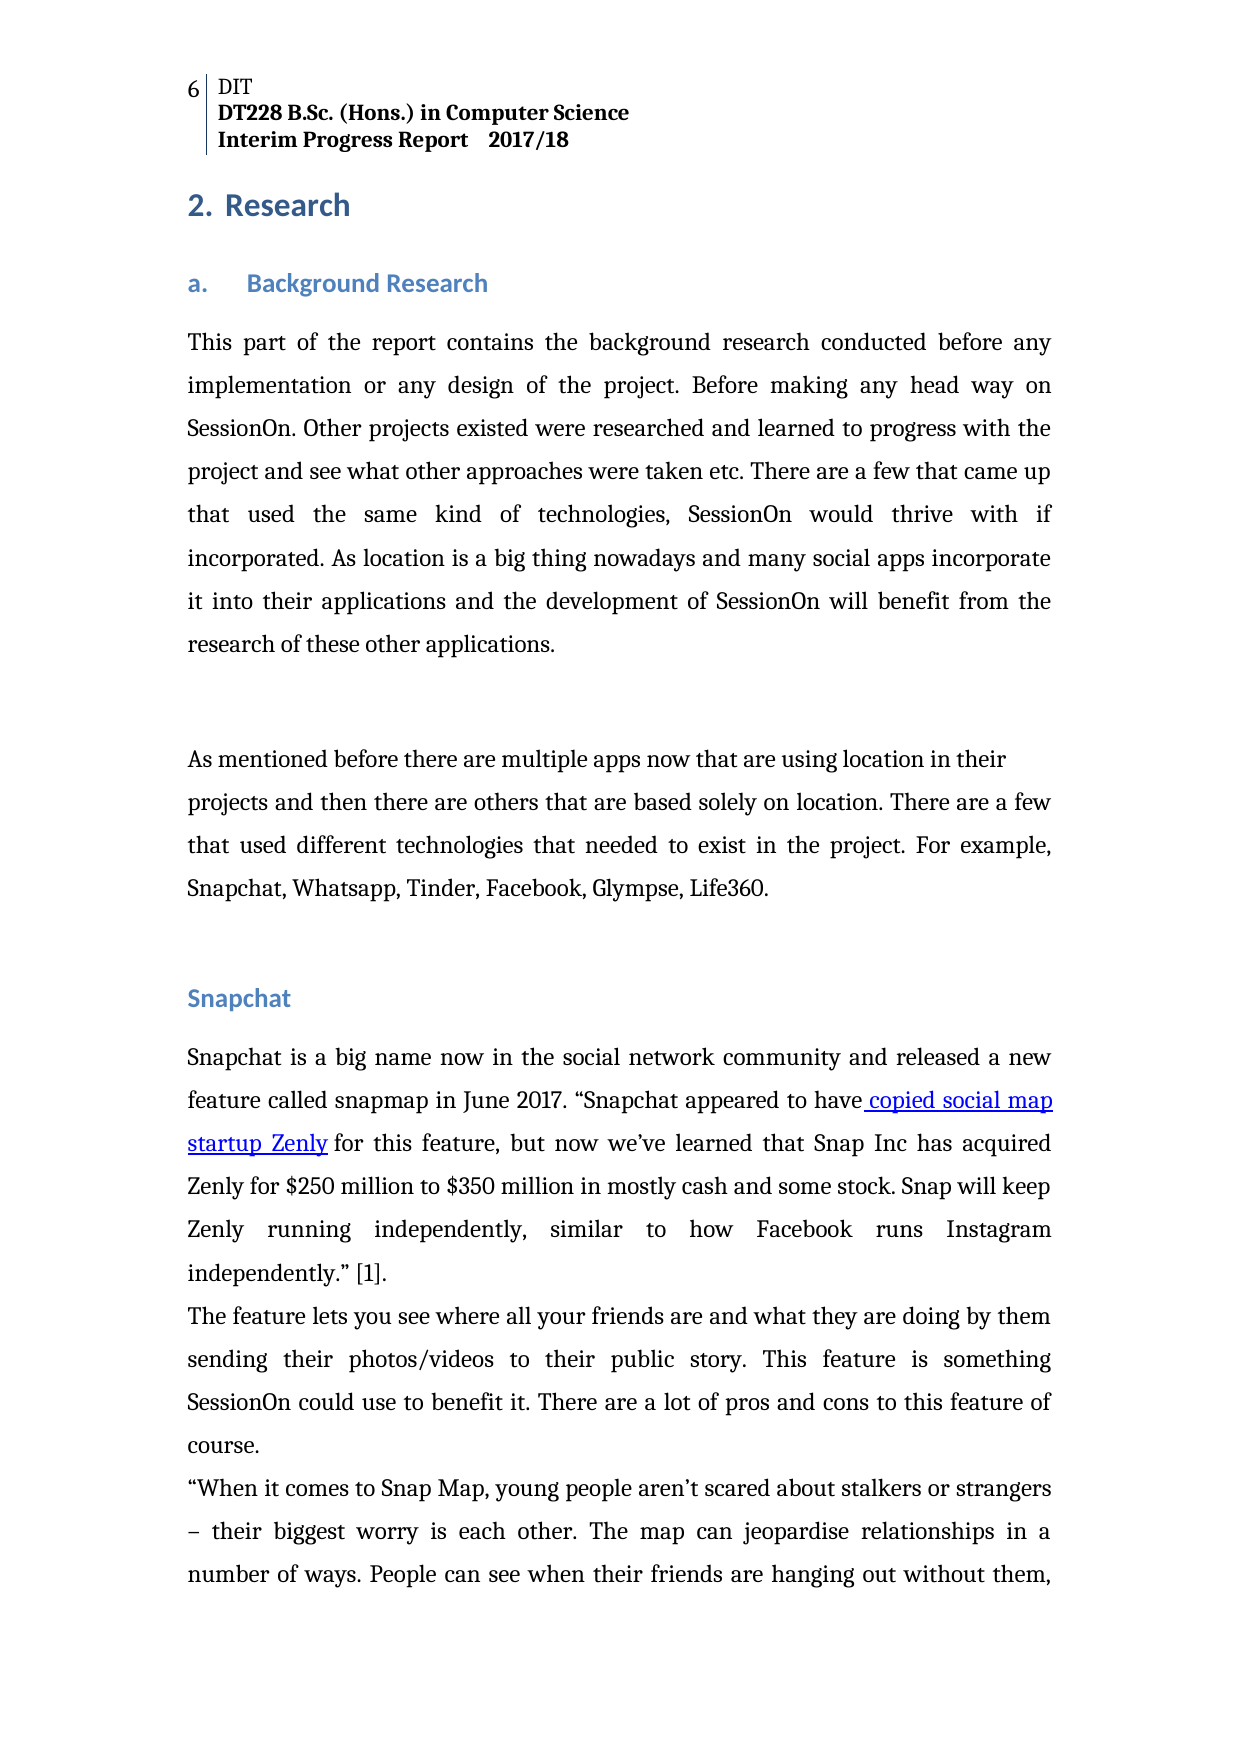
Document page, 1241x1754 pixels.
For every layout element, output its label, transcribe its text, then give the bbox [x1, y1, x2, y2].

text The feature lets you see where all your friends are and what they are doing by them sending their photos/videos to their public story. This feature is something SessionOn could use to benefit it. There are a lot of pros and cons to this feature of course. [187, 1302, 1053, 1460]
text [187, 1474, 1053, 1589]
text This part of the report contains the background research conducted before any implementation or any design of the project. Before making any head way on SessionOn. Other projects existed were researched and learned to progress with the project and see what other approaches were taken etc. There are a few that came up that used the same kind of technologies, SessionOn would thrive with if incorporated. As location is a big thing nowadays and many social apps incorporate it into their applications and the development of SessionOn will benefit from the research of these other applications. [187, 328, 1053, 658]
subtitle Background Research [187, 266, 1053, 299]
subtitle Snapchat [187, 981, 1053, 1014]
text Snapchat is a big name now in the social network community and released a new feature called snapmap in June 2017. “Snapchat appeared to have copied social map startup Zenly for this feature, but now we’ve learned that Snap Inc has acquired Zenly for $250 million to $350 million in mostly cash and some stock. Snap will keep Zenly running independently, similar to how Facebook runs Instagram independently.” [1]. [187, 1043, 1053, 1287]
text projects and then there are others that are based solely on location. There are a few that used different technologies that needed to exist in the project. For example, Snapchat, Whatsapp, Tinder, Facebook, Glympse, Life360. [187, 788, 1053, 903]
text As mentioned before there are multiple apps now that are using location in their [187, 745, 1053, 773]
subtitle Research [187, 184, 1053, 225]
